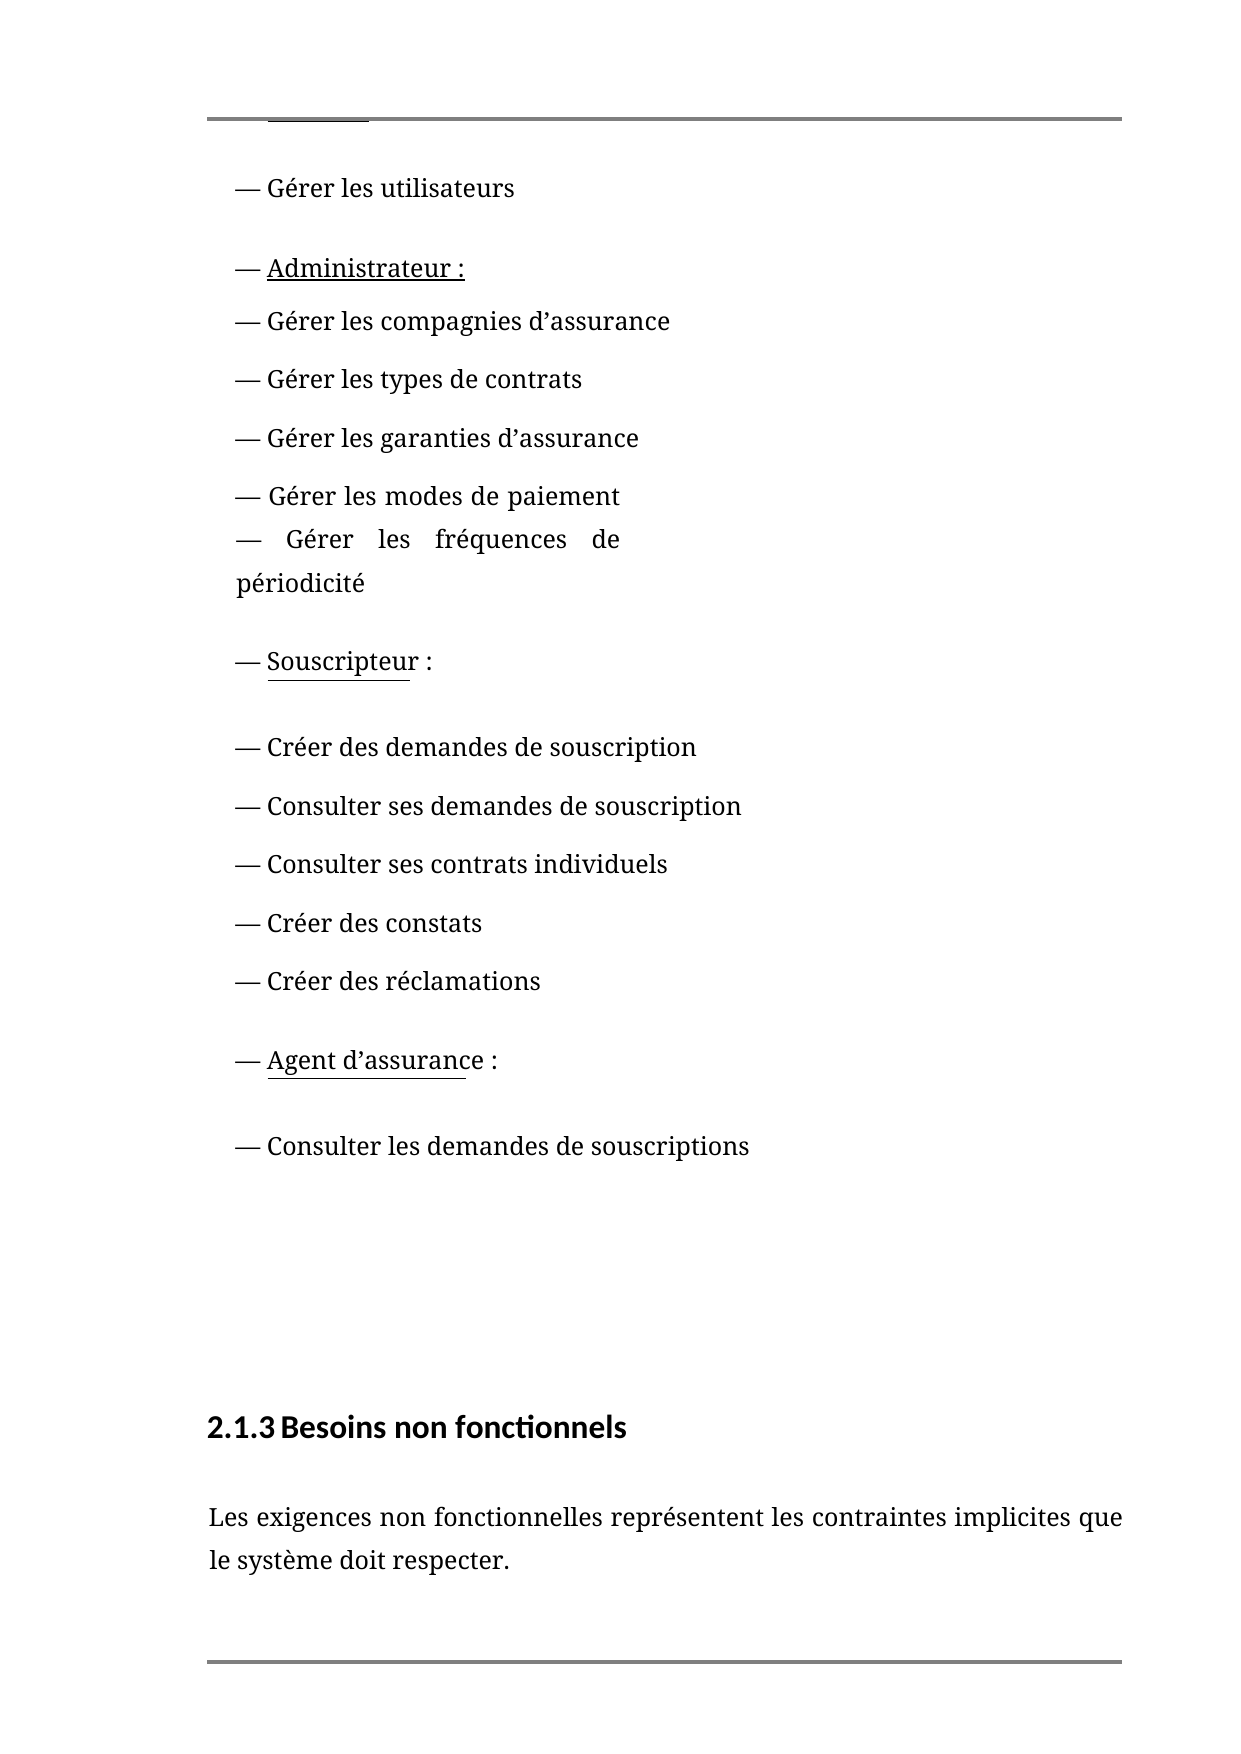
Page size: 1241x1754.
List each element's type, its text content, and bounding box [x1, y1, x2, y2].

text — Gérer les garanties d’assurance [235, 421, 1124, 454]
text — Gérer les utilisateurs [235, 171, 1124, 205]
text — Gérer les compagnies d’assurance [235, 304, 1124, 338]
subtitle 2.1.3 Besoins non fonctionnels [207, 1406, 1124, 1447]
text — Agent d’assurance : [235, 1043, 1124, 1077]
text — Administrateur : [235, 250, 1122, 284]
text — Créer des demandes de souscription [235, 730, 1124, 764]
text — Consulter ses contrats individuels [235, 847, 1124, 881]
text — Consulter les demandes de souscriptions [235, 1129, 1124, 1163]
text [208, 1499, 1124, 1577]
text — Consulter ses demandes de souscription [235, 788, 1124, 822]
text — Gérer les types de contrats [235, 362, 1124, 396]
text — Gérer les modes de paiement — Gérer les fréquences de périodicité [235, 479, 621, 599]
text — Souscripteur : [235, 644, 1124, 678]
text — Créer des constats [235, 905, 1124, 939]
text — Créer des réclamations [235, 964, 1124, 998]
